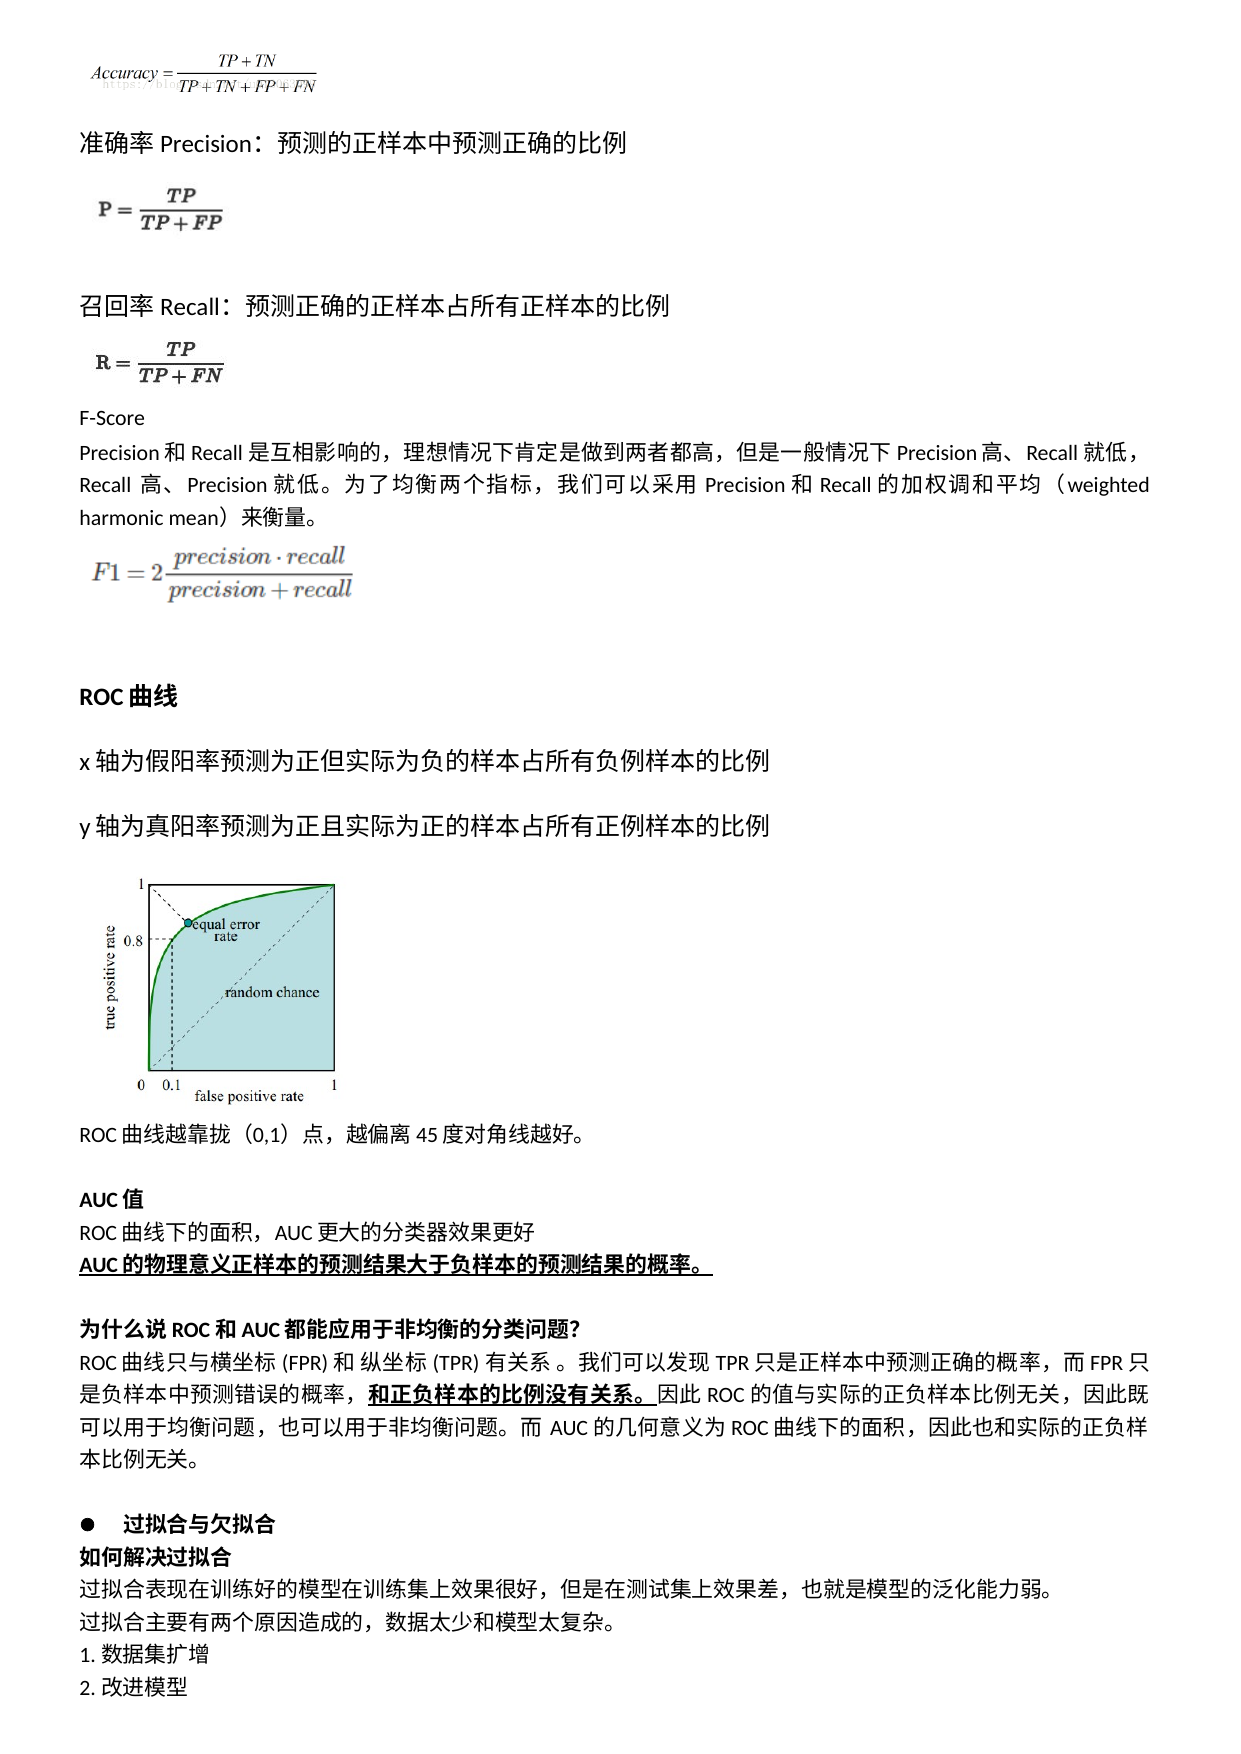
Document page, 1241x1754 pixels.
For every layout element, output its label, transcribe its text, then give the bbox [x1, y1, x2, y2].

list x轴为假阳率预测为正但实际为负的样本占所有负例样本的比例 [79, 727, 1150, 792]
picture [79, 174, 248, 240]
list 改进模型 [79, 1669, 1150, 1702]
list AUC值 [79, 1182, 1150, 1214]
list y轴为真阳率预测为正且实际为正的样本占所有正例样本的比例 [79, 792, 1150, 857]
list Precision和Recall 是互相影响的，理想情况下肯定是做到两者都高，但是一般情况下Precision高、Recall 就低， Recall 高、Precision就低。为了均衡两个指标，我们可以采用Precision和Recall的加权调和平均（weighted harmonic mean）来衡量。 [79, 434, 1150, 532]
list 数据集扩增 [79, 1637, 1150, 1669]
text ROC曲线只与横坐标 (FPR) 和 纵坐标 (TPR) 有关系 。我们可以发现TPR只是正样本中预测正确的概率，而FPR只是负样本中预测错误的概率，和正负样本的比例没有关系。因此 ROC 的值与实际的正负样本比例无关，因此既可以用于均衡问题，也可以用于非均衡问题。而 AUC 的几何意义为ROC曲线下的面积，因此也和实际的正负样本比例无关。 [79, 1344, 1150, 1474]
picture [79, 856, 391, 1109]
text 如何解决过拟合 [79, 1539, 1150, 1572]
list 过拟合与欠拟合 [79, 1507, 1150, 1539]
list 准确率 Precision：预测的正样本中预测正确的比例 [79, 109, 1150, 174]
list 召回率 Recall：预测正确的正样本占所有正样本的比例 [79, 272, 1150, 337]
text 过拟合主要有两个原因造成的，数据太少和模型太复杂。 [79, 1604, 1150, 1637]
list ROC曲线下的面积，AUC更大的分类器效果更好 [79, 1214, 1150, 1247]
list ROC曲线 [79, 662, 1150, 727]
text AUC的物理意义正样本的预测结果大于负样本的预测结果的概率。 [79, 1247, 1150, 1279]
list F-Score [79, 402, 1150, 434]
list 为什么说 ROC 和AUC都能应用于非均衡的分类问题？ [79, 1312, 1150, 1344]
picture [79, 336, 257, 392]
text 过拟合表现在训练好的模型在训练集上效果很好，但是在测试集上效果差，也就是模型的泛化能力弱。 [79, 1572, 1150, 1604]
picture [79, 44, 342, 102]
picture [79, 531, 384, 611]
list ROC曲线越靠拢（0,1）点，越偏离45度对角线越好。 [79, 1117, 1150, 1149]
